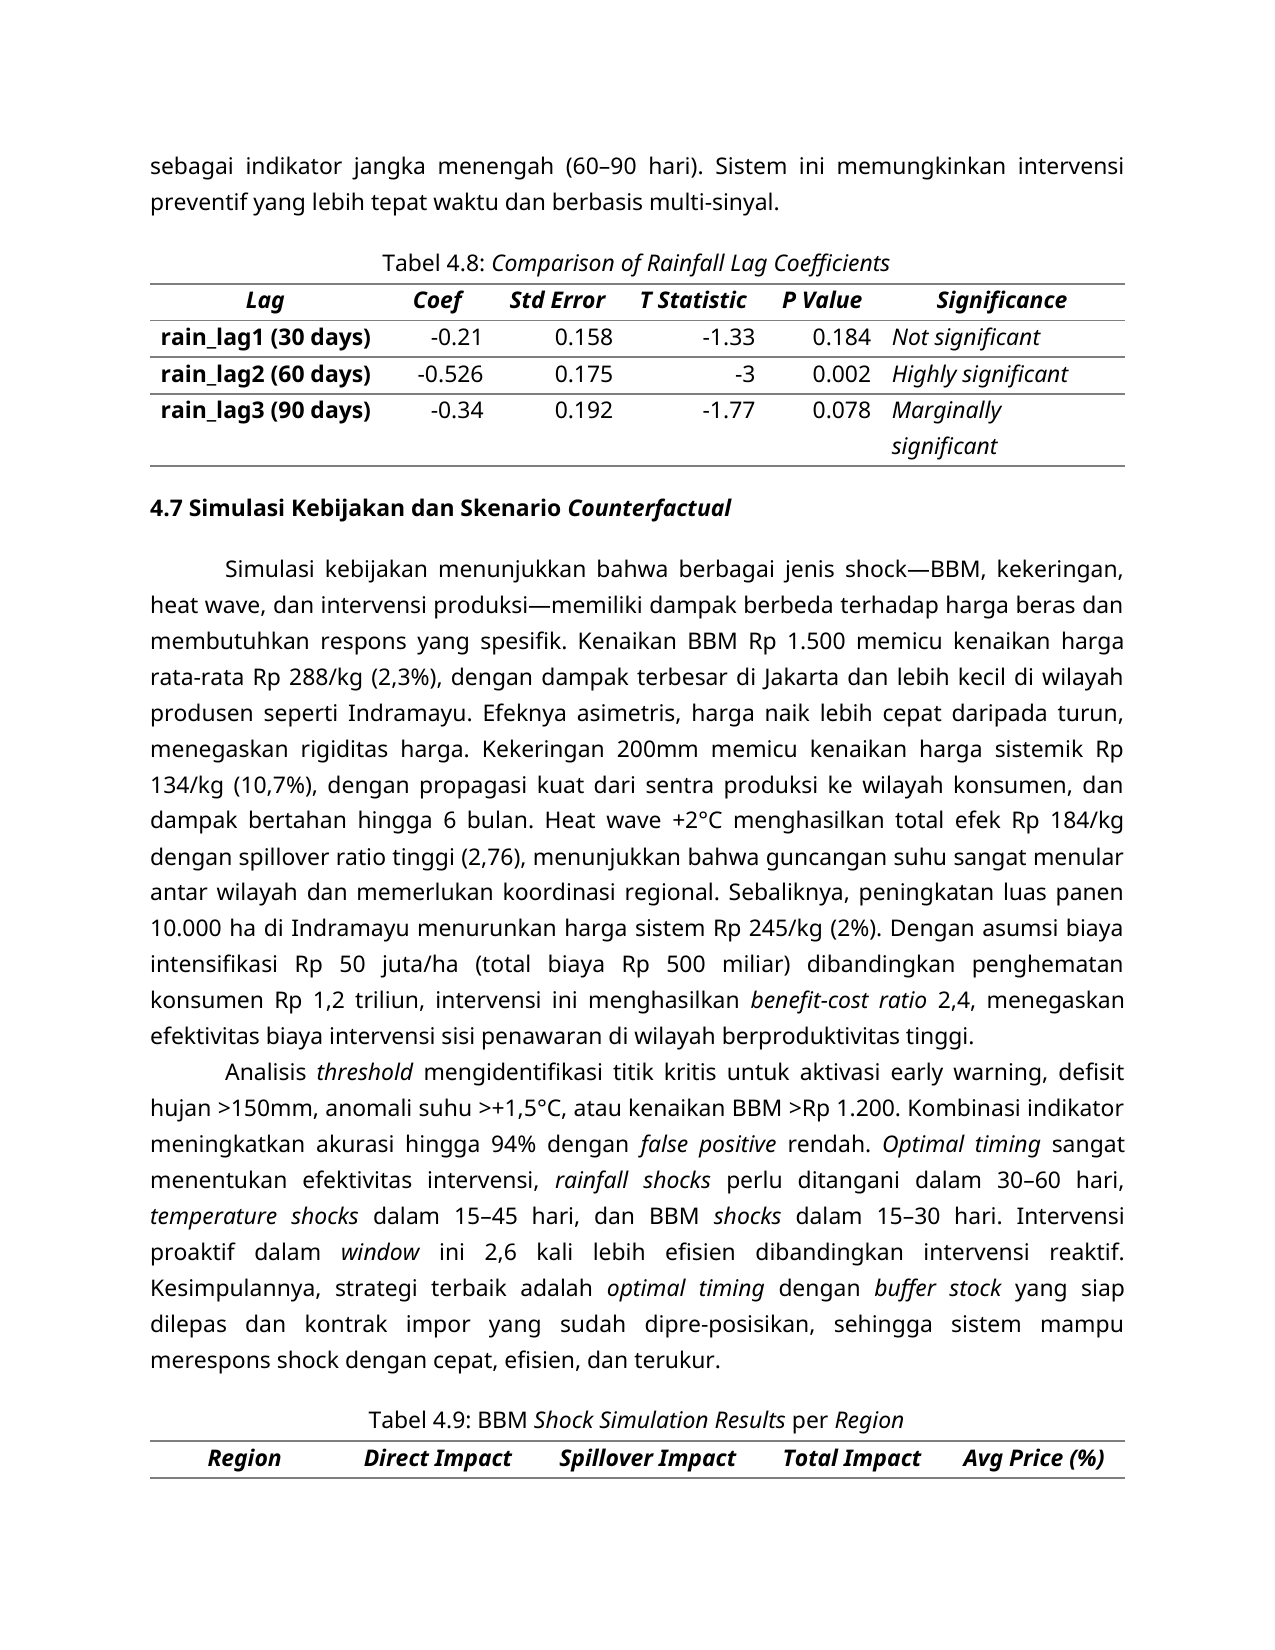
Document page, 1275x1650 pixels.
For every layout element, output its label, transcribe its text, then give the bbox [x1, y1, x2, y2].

table_cell -0.526 [383, 358, 494, 393]
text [150, 150, 1125, 217]
table_cell 0.175 [494, 358, 623, 393]
table_cell -1.77 [624, 395, 766, 465]
table_cell Highly significant [881, 358, 1125, 393]
table_header Std Error [494, 285, 623, 319]
table_cell 0.192 [494, 395, 623, 465]
table_cell Not significant [881, 321, 1125, 356]
table_header Coef [383, 285, 494, 319]
table_header P Value [766, 285, 881, 319]
table_header T Statistic [624, 285, 766, 319]
table_cell -3 [624, 358, 766, 393]
text Analisis threshold mengidentifikasi titik kritis untuk aktivasi early warning, defisit hujan >150mm, anomali suhu >+1,5°C, atau kenaikan BBM >Rp 1.200. Kombinasi indikator meningkatkan akurasi hingga 94% dengan false positive rendah. Optimal timing sangat menentukan efektivitas intervensi, rainfall shocks perlu ditangani dalam 30–60 hari, temperature shocks dalam 15–45 hari, dan BBM shocks dalam 15–30 hari. Intervensi proaktif dalam window ini 2,6 kali lebih efisien dibandingkan intervensi reaktif. Kesimpulannya, strategi terbaik adalah optimal timing dengan buffer stock yang siap dilepas dan kontrak impor yang sudah dipre-posisikan, sehingga sistem mampu merespons shock dengan cepat, efisien, dan terukur. [150, 1056, 1125, 1375]
text 4.7 Simulasi Kebijakan dan Skenario Counterfactual [150, 492, 1125, 523]
table_cell -0.34 [383, 395, 494, 465]
table_header Lag [150, 285, 383, 319]
table_cell Marginally significant [881, 395, 1125, 465]
table_cell rain_lag3 (90 days) [150, 395, 383, 465]
table_cell -1.33 [624, 321, 766, 356]
table_cell rain_lag1 (30 days) [150, 321, 383, 356]
table_cell 0.158 [494, 321, 623, 356]
table_cell 0.002 [766, 358, 881, 393]
table_header Significance [881, 285, 1125, 319]
table_header Total Impact (Rp) [761, 1442, 945, 1477]
table_cell 0.184 [766, 321, 881, 356]
table_cell 0.078 [766, 395, 881, 465]
table_cell rain_lag2 (60 days) [150, 358, 383, 393]
table_header Direct Impact (Rp) [341, 1442, 537, 1477]
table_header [537, 1442, 761, 1477]
text Tabel 4.9: BBM Shock Simulation Results per Region [150, 1404, 1125, 1436]
table_header Region [150, 1442, 341, 1477]
table_cell -0.21 [383, 321, 494, 356]
table_header Avg Price (%) [945, 1442, 1125, 1477]
text Tabel 4.8: Comparison of Rainfall Lag Coefficients [150, 247, 1125, 278]
text Simulasi kebijakan menunjukkan bahwa berbagai jenis shock—BBM, kekeringan, heat wave, dan intervensi produksi—memiliki dampak berbeda terhadap harga beras dan membutuhkan respons yang spesifik. Kenaikan BBM Rp 1.500 memicu kenaikan harga rata-rata Rp 288/kg (2,3%), dengan dampak terbesar di Jakarta dan lebih kecil di wilayah produsen seperti Indramayu. Efeknya asimetris, harga naik lebih cepat daripada turun, menegaskan rigiditas harga. Kekeringan 200mm memicu kenaikan harga sistemik Rp 134/kg (10,7%), dengan propagasi kuat dari sentra produksi ke wilayah konsumen, dan dampak bertahan hingga 6 bulan. Heat wave +2°C menghasilkan total efek Rp 184/kg dengan spillover ratio tinggi (2,76), menunjukkan bahwa guncangan suhu sangat menular antar wilayah dan memerlukan koordinasi regional. Sebaliknya, peningkatan luas panen 10.000 ha di Indramayu menurunkan harga sistem Rp 245/kg (2%). Dengan asumsi biaya intensifikasi Rp 50 juta/ha (total biaya Rp 500 miliar) dibandingkan penghematan konsumen Rp 1,2 triliun, intervensi ini menghasilkan benefit-cost ratio 2,4, menegaskan efektivitas biaya intervensi sisi penawaran di wilayah berproduktivitas tinggi. [150, 553, 1125, 1051]
